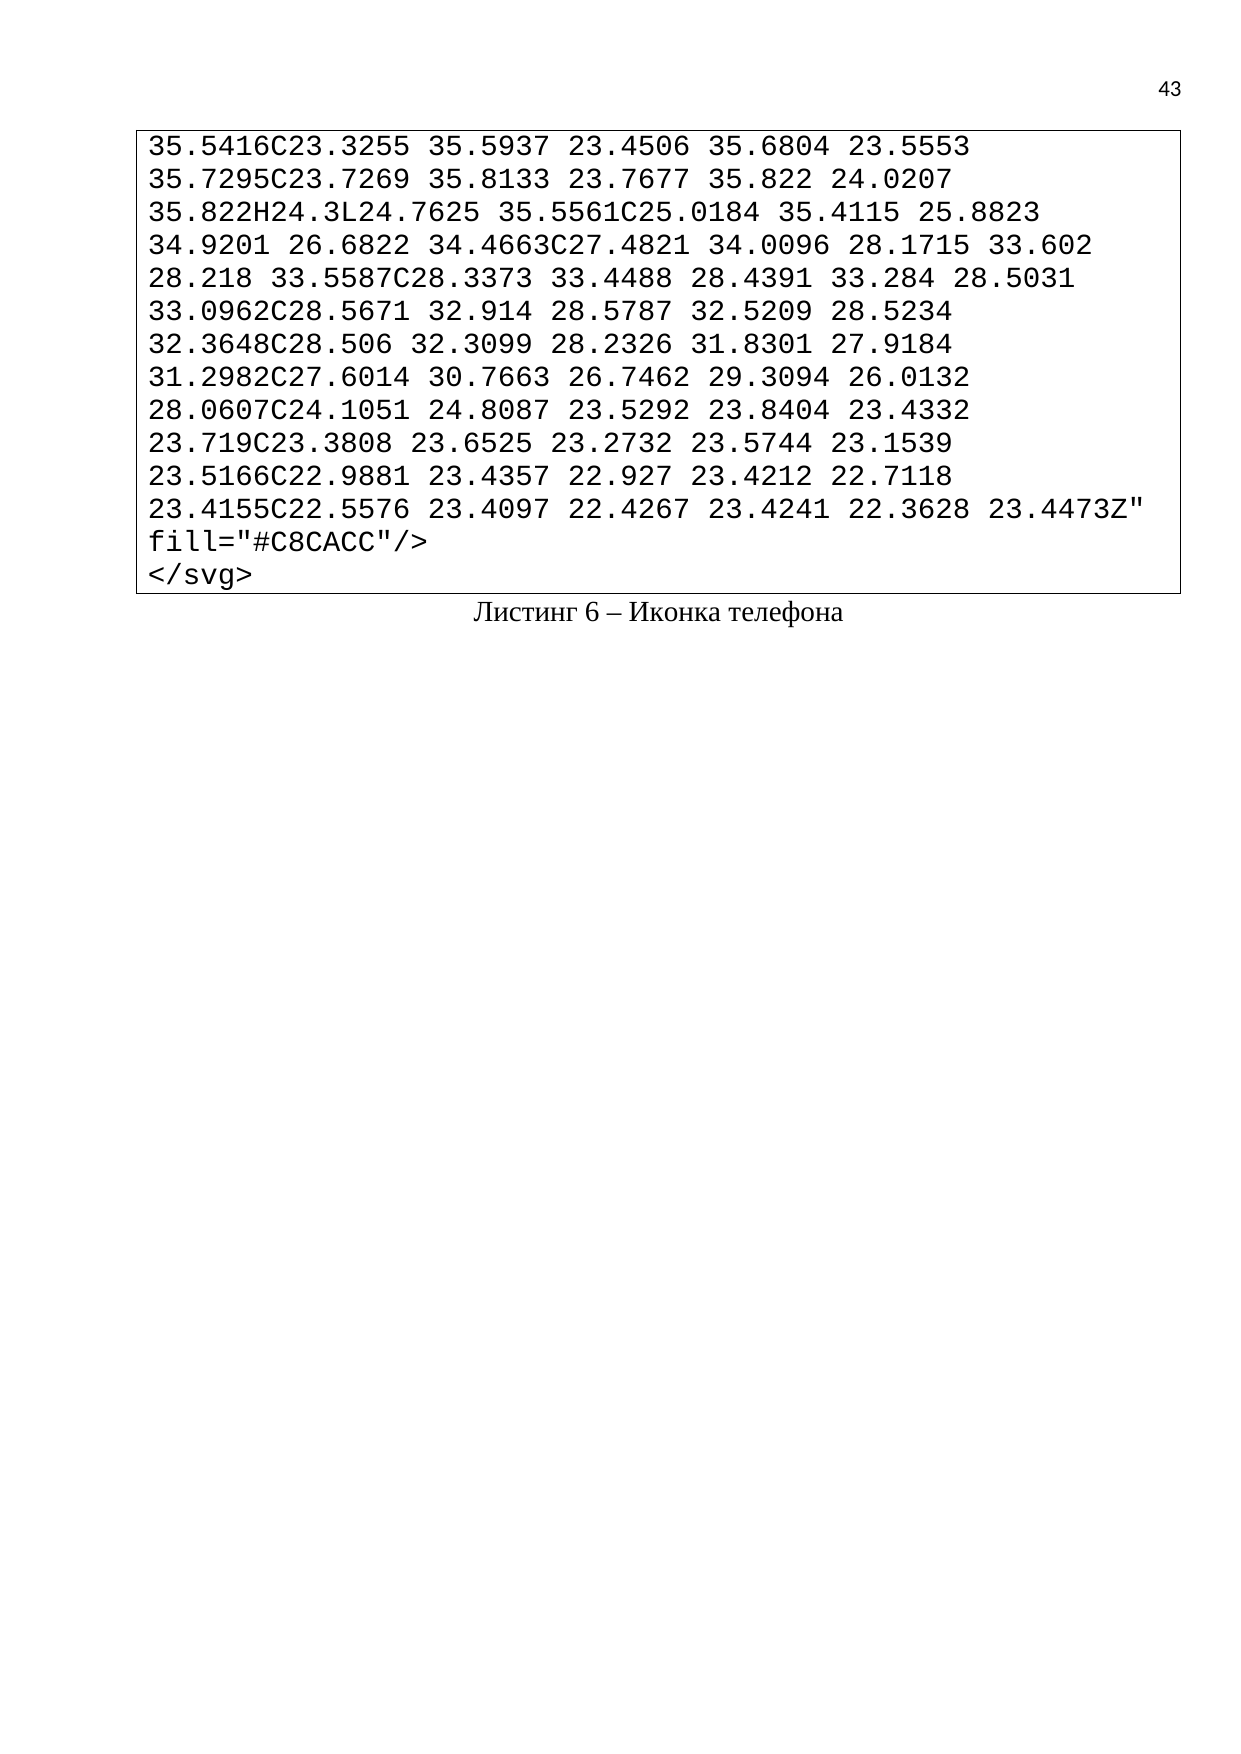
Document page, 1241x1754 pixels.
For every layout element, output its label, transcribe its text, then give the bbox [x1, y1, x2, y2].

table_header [137, 131, 1180, 593]
text Листинг 6 – Иконка телефона [136, 594, 1181, 628]
